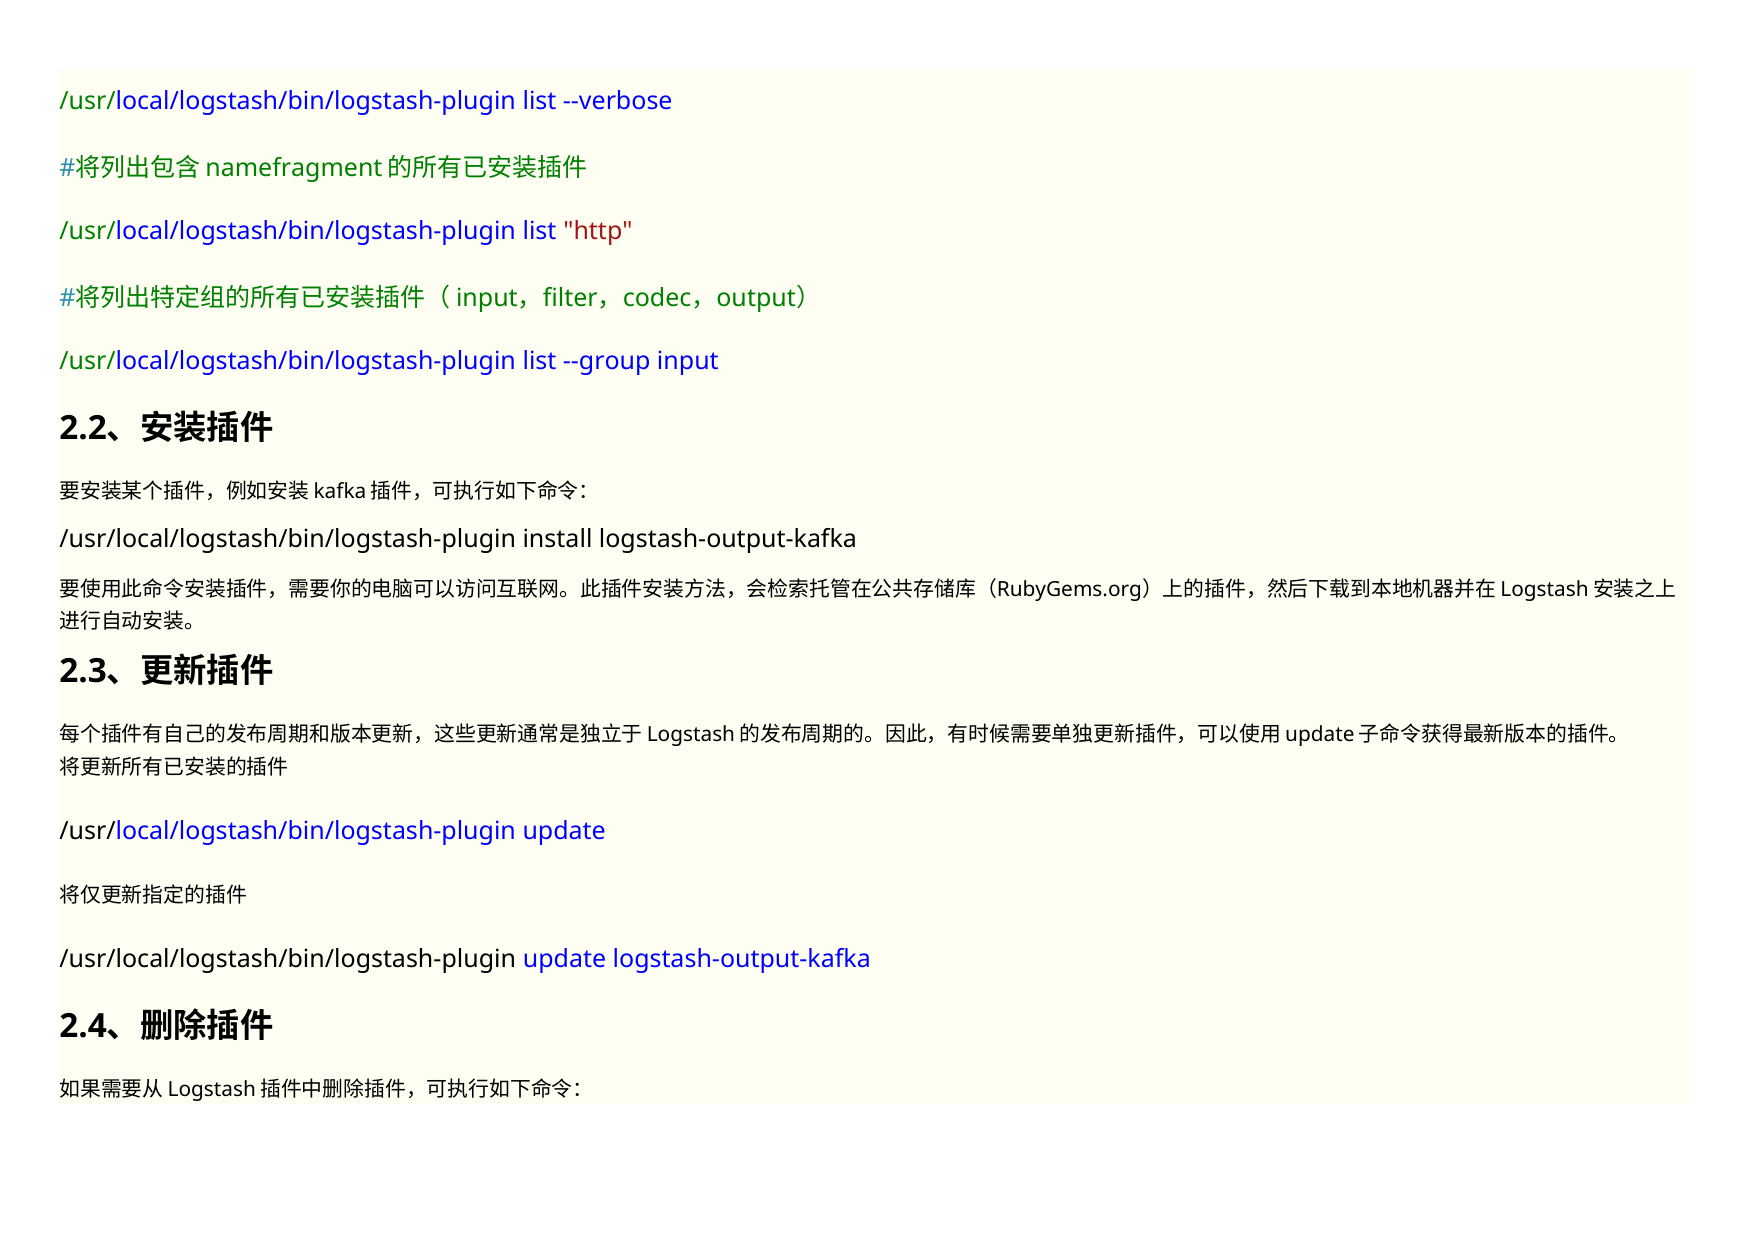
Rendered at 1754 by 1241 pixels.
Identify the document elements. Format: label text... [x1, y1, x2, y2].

text 要安装某个插件，例如安装kafka插件，可执行如下命令： [59, 473, 1695, 506]
text /usr/local/logstash/bin/logstash-plugin list "http" [59, 198, 1695, 263]
text /usr/local/logstash/bin/logstash-plugin list --verbose [59, 68, 1695, 133]
text /usr/local/logstash/bin/logstash-plugin update logstash-output-kafka [59, 926, 1695, 991]
text 每个插件有自己的发布周期和版本更新，这些更新通常是独立于Logstash的发布周期的。因此，有时候需要单独更新插件，可以使用update子命令获得最新版本的插件。 [59, 716, 1695, 749]
text /usr/local/logstash/bin/logstash-plugin update [59, 797, 1695, 862]
text #将列出特定组的所有已安装插件（ input，filter，codec，output） [59, 263, 1695, 328]
text 如果需要从Logstash插件中删除插件，可执行如下命令： [59, 1071, 1695, 1104]
text /usr/local/logstash/bin/logstash-plugin install logstash-output-kafka 要使用此命令安装插件，需要你的电脑可以访问互联网。此插件安装方法，会检索托管在公共存储库（RubyGems.org）上的插件，然后下载到本地机器并在Logstash安装之上进行自动安装。 [59, 506, 1695, 636]
subtitle 2.4、删除插件 [59, 991, 1695, 1056]
subtitle 2.2、安装插件 [59, 393, 1695, 458]
text 将仅更新指定的插件 [59, 878, 1695, 910]
text 将更新所有已安装的插件 [59, 749, 1695, 781]
text /usr/local/logstash/bin/logstash-plugin list --group input [59, 328, 1695, 393]
text #将列出包含namefragment的所有已安装插件 [59, 133, 1695, 198]
subtitle 2.3、更新插件 [59, 636, 1695, 701]
